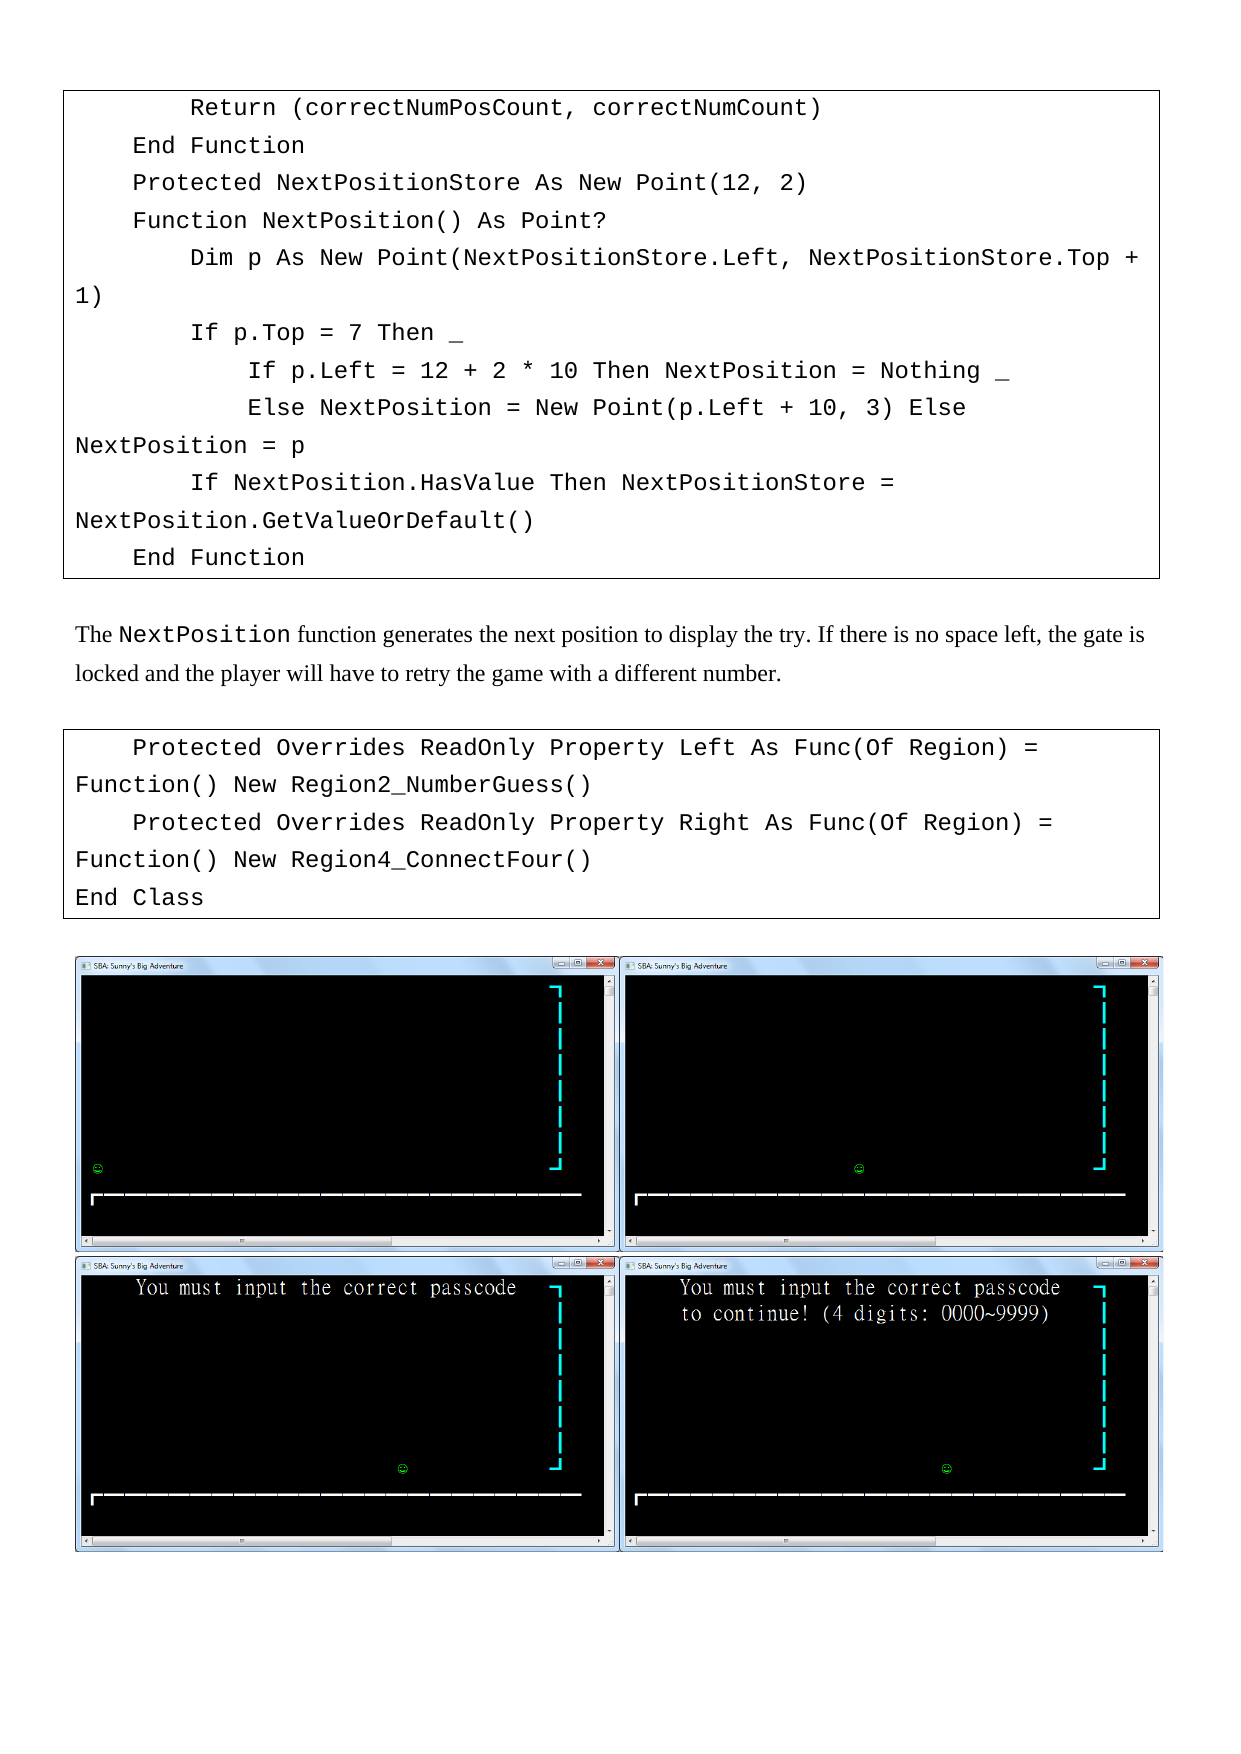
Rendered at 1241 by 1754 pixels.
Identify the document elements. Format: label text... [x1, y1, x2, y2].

table_header Return (correctNumPosCount, correctNumCount) End Function Protected NextPositionStore As New Point(12, 2) Function NextPosition() As Point? Dim p As New Point(NextPositionStore.Left, NextPositionStore.Top + 1) If p.Top = 7 Then _ If p.Left = 12 + 2 * 10 Then NextPosition = Nothing _ Else NextPosition = New Point(p.Left + 10, 3) Else NextPosition = p If NextPosition.HasValue Then NextPositionStore = NextPosition.GetValueOrDefault() End Function [64, 91, 1159, 578]
text The NextPosition function generates the next position to display the try. If there is no space left, the gate is locked and the player will have to retry the game with a different number. [75, 617, 1165, 692]
table_header Protected Overrides ReadOnly Property Left As Func(Of Region) = Function() New Region2_NumberGuess() Protected Overrides ReadOnly Property Right As Func(Of Region) = Function() New Region4_ConnectFour() End Class [64, 730, 1159, 918]
picture [75, 956, 1164, 1252]
picture [75, 1256, 1164, 1552]
